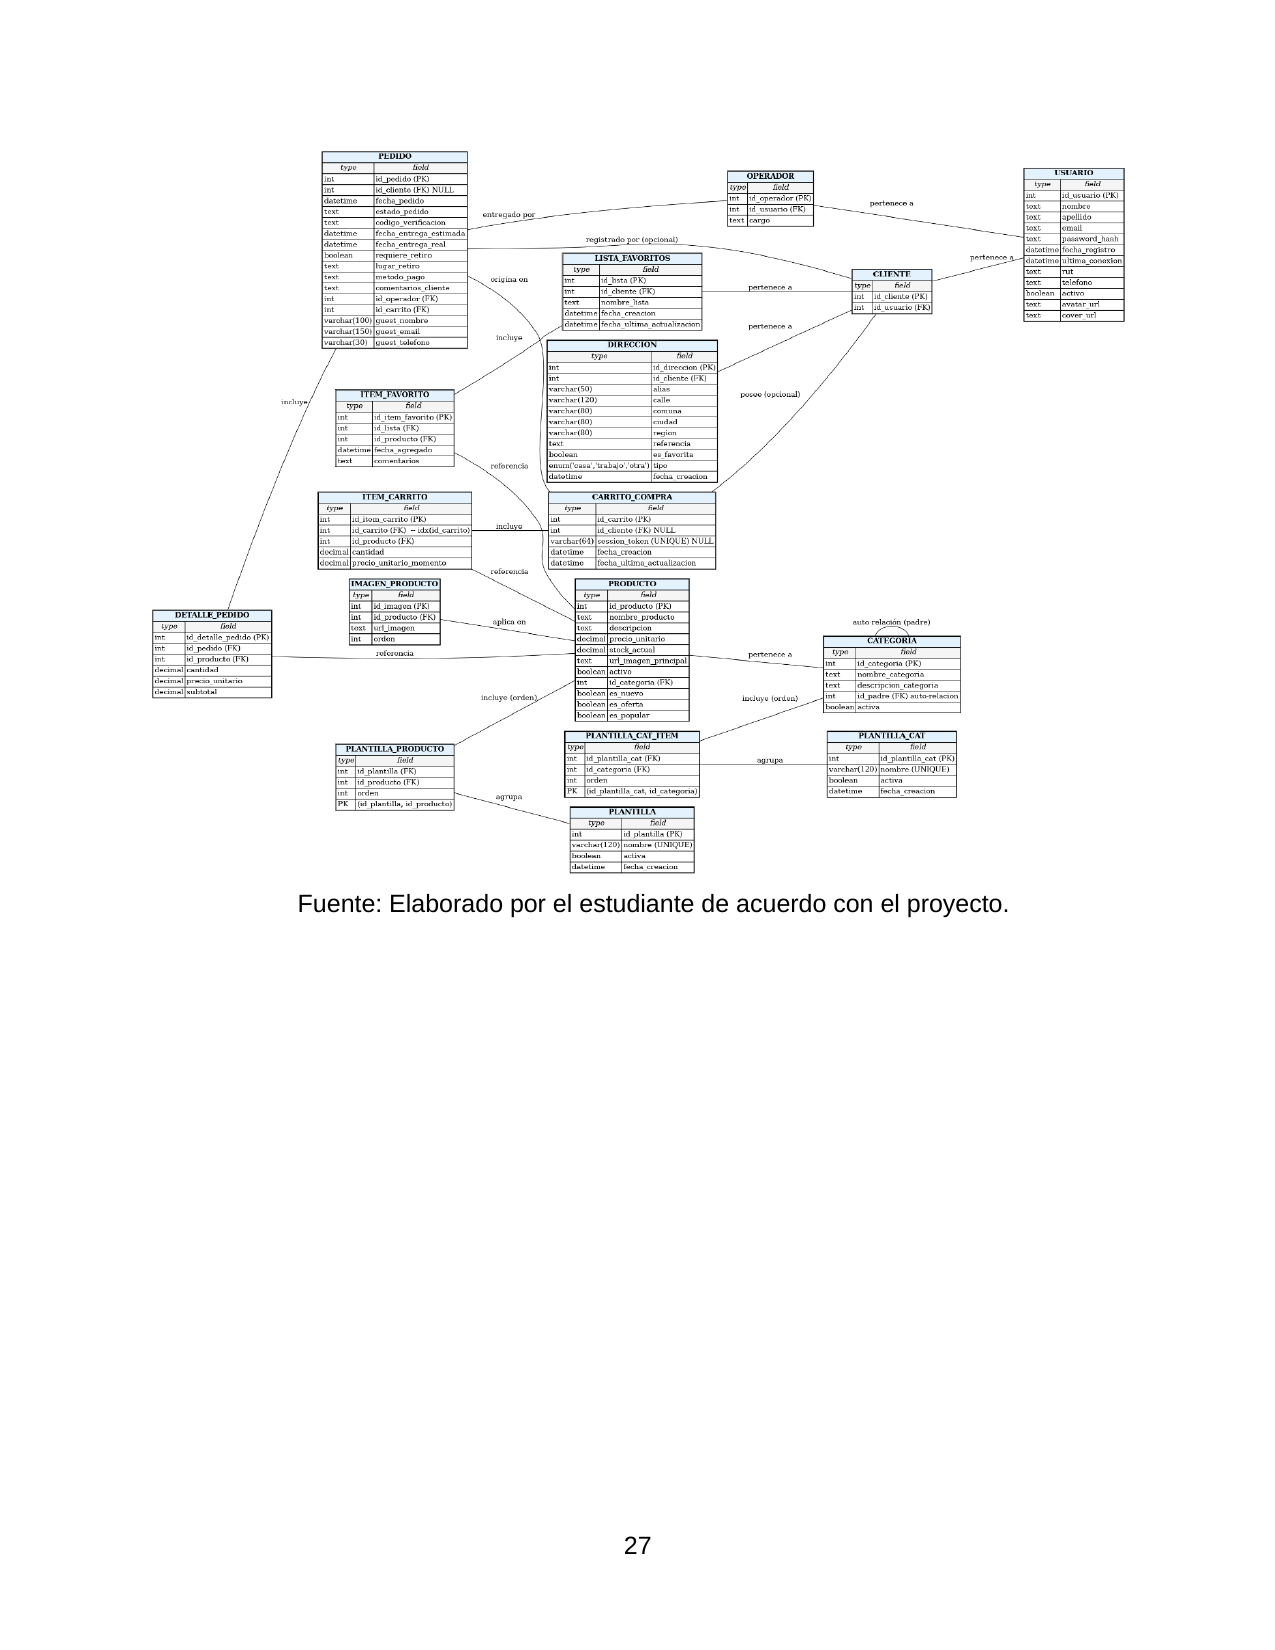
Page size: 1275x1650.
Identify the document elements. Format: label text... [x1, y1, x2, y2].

text Fuente: Elaborado por el estudiante de acuerdo con el proyecto. [150, 875, 1125, 918]
picture [150, 150, 1125, 875]
